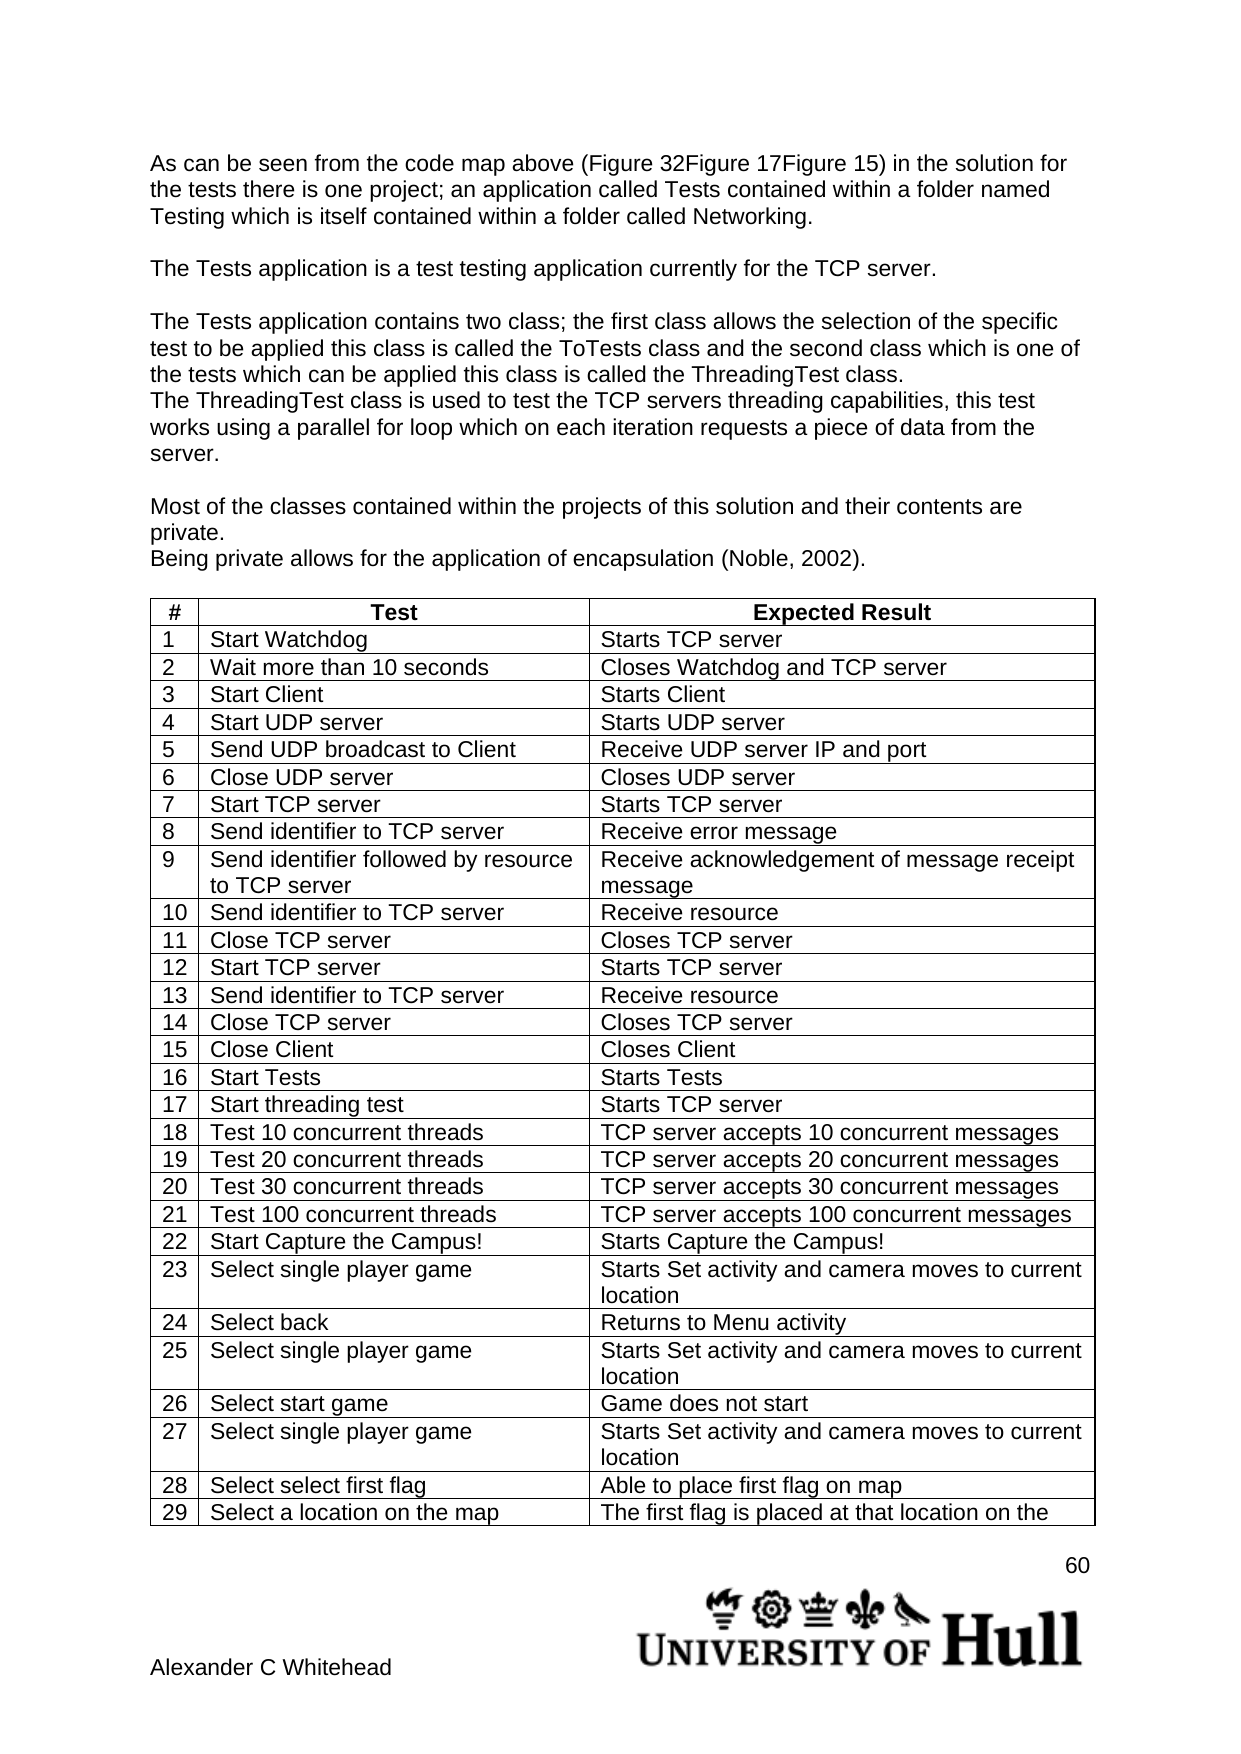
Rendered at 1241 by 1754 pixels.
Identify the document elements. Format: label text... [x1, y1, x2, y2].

table_cell 19 [151, 1146, 198, 1172]
table_cell Send identifier followed by resource to TCP server [199, 846, 589, 898]
table_cell 26 [151, 1390, 198, 1417]
table_cell Test 10 concurrent threads [199, 1119, 589, 1145]
table_cell 14 [151, 1009, 198, 1035]
table_cell Closes UDP server [590, 764, 1094, 790]
table_cell Send identifier to TCP server [199, 899, 589, 926]
table_cell TCP server accepts 10 concurrent messages [590, 1119, 1094, 1145]
table_header Expected Result [590, 599, 1094, 625]
table_cell Returns to Menu activity [590, 1309, 1094, 1336]
text Being private allows for the application of encapsulation . [150, 545, 1090, 572]
table_cell Closes TCP server [590, 1009, 1094, 1035]
table_cell Starts Set activity and camera moves to current location [590, 1337, 1094, 1389]
table_cell Select select first flag [199, 1472, 589, 1498]
table_cell 11 [151, 927, 198, 953]
table_cell 23 [151, 1256, 198, 1308]
text The Tests application contains two class; the first class allows the selection of the specific test to be applied this class is called the ToTests class and the second class which is one of the tests which can be applied this class is called the ThreadingTest class. [150, 308, 1090, 387]
table_cell 8 [151, 818, 198, 844]
table_cell Test 30 concurrent threads [199, 1173, 589, 1200]
table_cell 18 [151, 1119, 198, 1145]
table_cell Receive resource [590, 982, 1094, 1008]
table_cell Starts UDP server [590, 709, 1094, 735]
table_cell Select a location on the map [199, 1499, 589, 1525]
table_cell Closes Watchdog and TCP server [590, 654, 1094, 680]
table_cell Starts Tests [590, 1064, 1094, 1090]
table_cell Game does not start [590, 1390, 1094, 1417]
table_cell Starts Set activity and camera moves to current location [590, 1256, 1094, 1308]
table_cell 20 [151, 1173, 198, 1200]
table_cell Select single player game [199, 1337, 589, 1389]
table_cell 9 [151, 846, 198, 898]
table_cell Close UDP server [199, 764, 589, 790]
text The ThreadingTest class is used to test the TCP servers threading capabilities, this test works using a parallel for loop which on each iteration requests a piece of data from the server. [150, 387, 1090, 466]
table_cell Starts Client [590, 681, 1094, 708]
table_cell Close TCP server [199, 927, 589, 953]
table_cell 15 [151, 1036, 198, 1063]
table_cell 4 [151, 709, 198, 735]
table_cell 25 [151, 1337, 198, 1389]
table_cell Starts TCP server [590, 791, 1094, 817]
table_cell 7 [151, 791, 198, 817]
table_cell Starts Set activity and camera moves to current location [590, 1418, 1094, 1471]
table_cell Start UDP server [199, 709, 589, 735]
table_cell TCP server accepts 100 concurrent messages [590, 1201, 1094, 1227]
table_header # [151, 599, 198, 625]
table_cell Receive error message [590, 818, 1094, 844]
table_cell Send identifier to TCP server [199, 982, 589, 1008]
table_cell Able to place first flag on map [590, 1472, 1094, 1498]
table_cell Starts TCP server [590, 954, 1094, 981]
text The Tests application is a test testing application currently for the TCP server. [150, 255, 1090, 282]
table_cell Start TCP server [199, 791, 589, 817]
table_cell TCP server accepts 20 concurrent messages [590, 1146, 1094, 1172]
picture [630, 1578, 1091, 1676]
table_cell 5 [151, 736, 198, 762]
table_cell 17 [151, 1091, 198, 1117]
table_cell 21 [151, 1201, 198, 1227]
table_cell 13 [151, 982, 198, 1008]
table_cell Select single player game [199, 1418, 589, 1471]
text Most of the classes contained within the projects of this solution and their contents are private. [150, 493, 1090, 545]
table_cell Start TCP server [199, 954, 589, 981]
table_cell Start Client [199, 681, 589, 708]
table_cell 2 [151, 654, 198, 680]
text As can be seen from the code map above (Figure 30Figure 17Figure 15) in the solution for the tests there is one project; an application called Tests contained within a folder named Testing which is itself contained within a folder called Networking. [150, 150, 1090, 229]
table_cell Select single player game [199, 1256, 589, 1308]
table_cell 24 [151, 1309, 198, 1336]
table_cell Starts Capture the Campus! [590, 1228, 1094, 1254]
table_cell Send identifier to TCP server [199, 818, 589, 844]
table_header Test [199, 599, 589, 625]
table_cell Test 100 concurrent threads [199, 1201, 589, 1227]
table_cell Closes Client [590, 1036, 1094, 1063]
table_cell 27 [151, 1418, 198, 1471]
table_cell Receive acknowledgement of message receipt message [590, 846, 1094, 898]
table_cell Close TCP server [199, 1009, 589, 1035]
table_cell Select back [199, 1309, 589, 1336]
table_cell Start Watchdog [199, 626, 589, 653]
table_cell 1 [151, 626, 198, 653]
table_cell Test 20 concurrent threads [199, 1146, 589, 1172]
table_cell 16 [151, 1064, 198, 1090]
table_cell Starts TCP server [590, 1091, 1094, 1117]
table_cell Closes TCP server [590, 927, 1094, 953]
table_cell 10 [151, 899, 198, 926]
table_cell Receive UDP server IP and port [590, 736, 1094, 762]
table_cell TCP server accepts 30 concurrent messages [590, 1173, 1094, 1200]
table_cell 6 [151, 764, 198, 790]
table_cell Start Tests [199, 1064, 589, 1090]
table_cell Starts TCP server [590, 626, 1094, 653]
table_cell Close Client [199, 1036, 589, 1063]
table_cell Select start game [199, 1390, 589, 1417]
table_cell Start threading test [199, 1091, 589, 1117]
table_cell The first flag is placed at that location on the map [590, 1499, 1094, 1525]
table_cell Send UDP broadcast to Client [199, 736, 589, 762]
table_cell 12 [151, 954, 198, 981]
table_cell Wait more than 10 seconds [199, 654, 589, 680]
table_cell Receive resource [590, 899, 1094, 926]
table_cell 3 [151, 681, 198, 708]
table_cell Start Capture the Campus! [199, 1228, 589, 1254]
table_cell 29 [151, 1499, 198, 1525]
table_cell 22 [151, 1228, 198, 1254]
table_cell 28 [151, 1472, 198, 1498]
